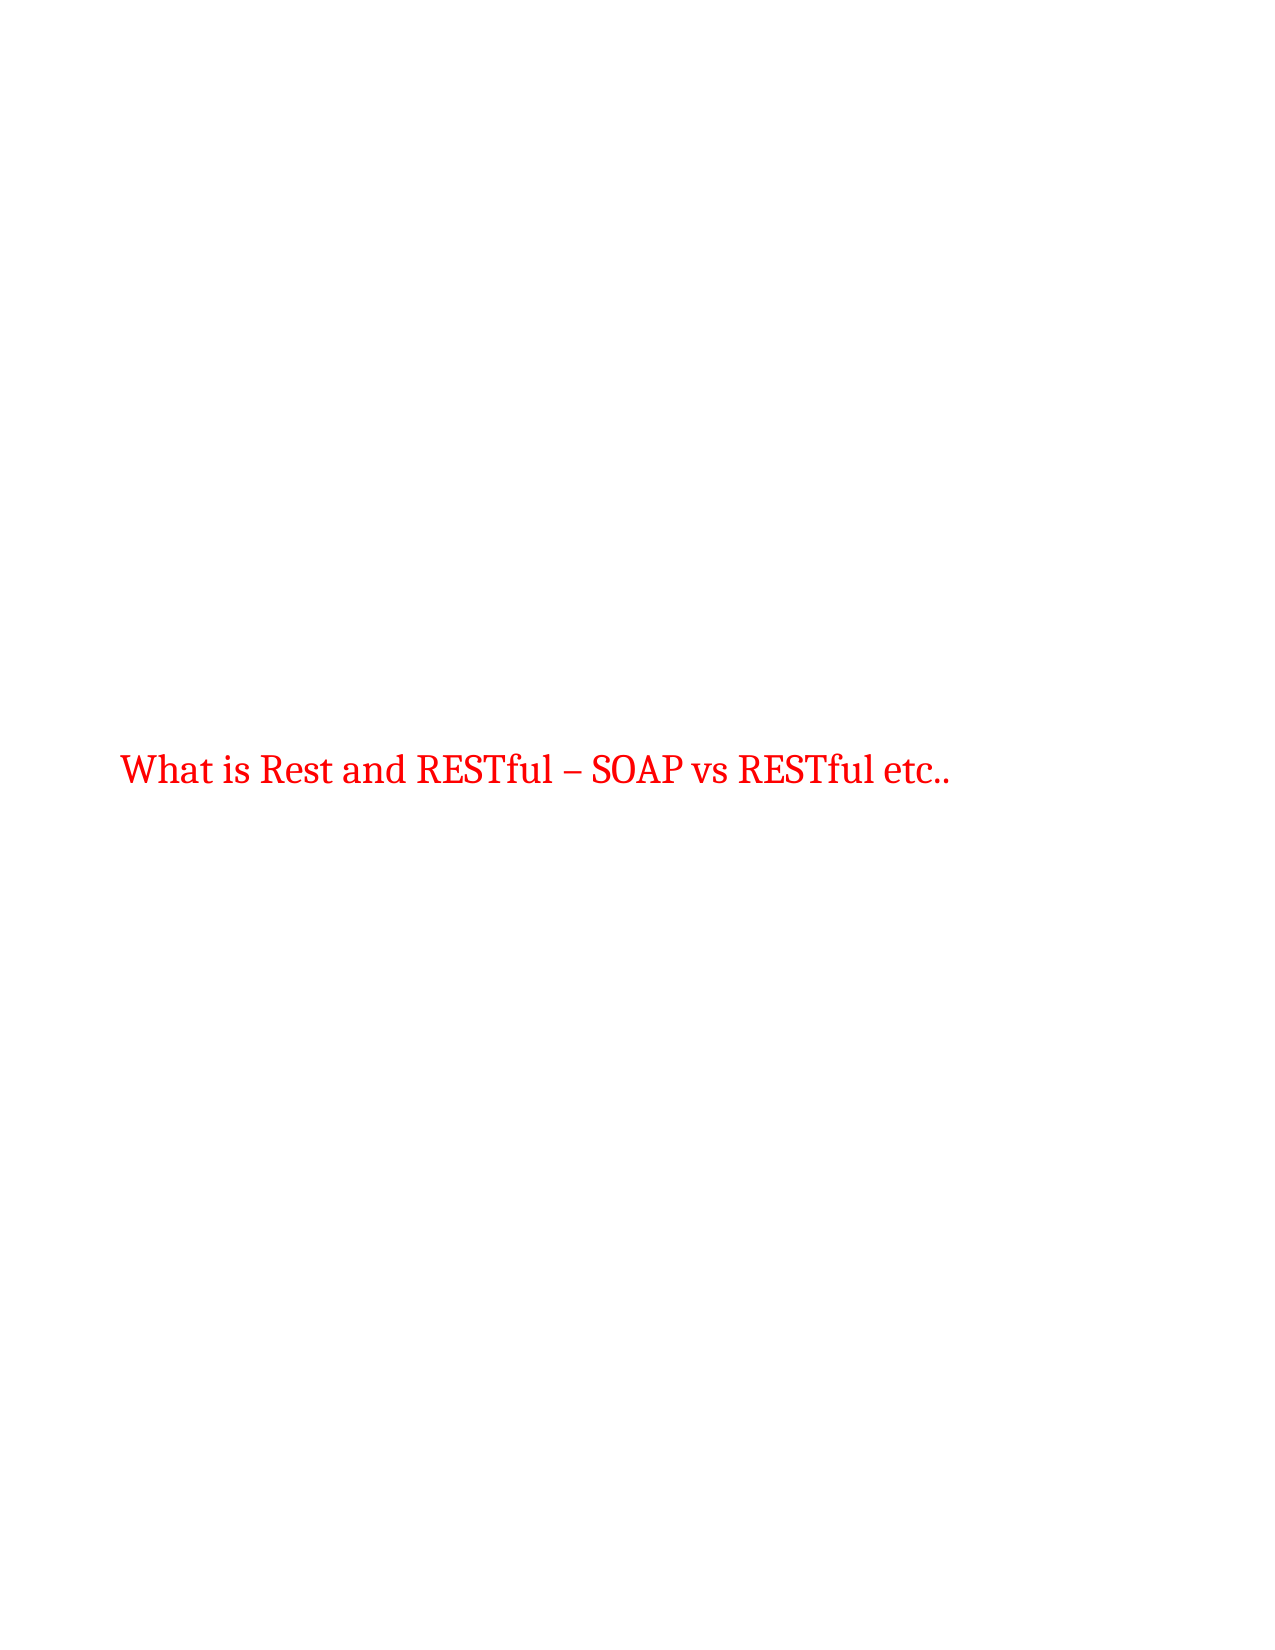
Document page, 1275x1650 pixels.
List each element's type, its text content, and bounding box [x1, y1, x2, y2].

text What is Rest and RESTful – SOAP vs RESTful etc.. [120, 746, 1230, 794]
